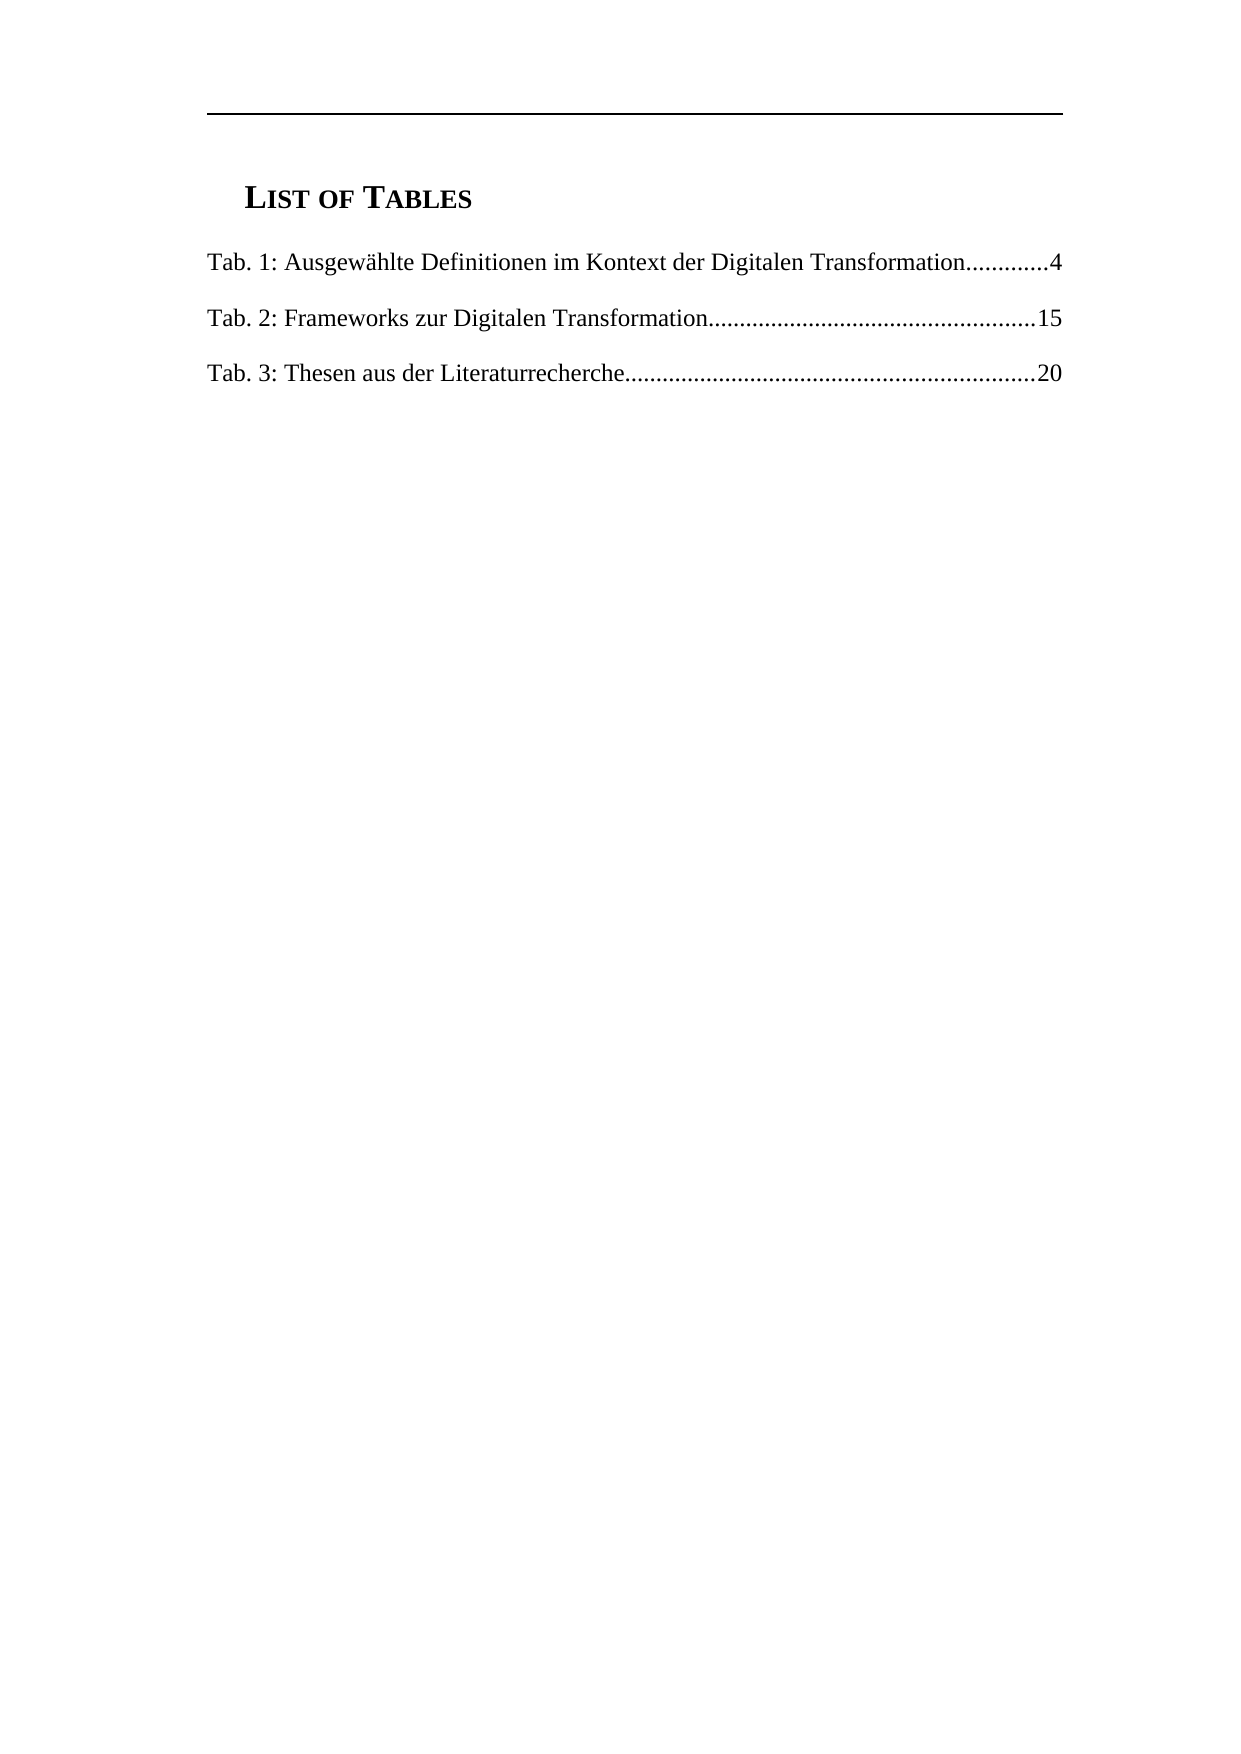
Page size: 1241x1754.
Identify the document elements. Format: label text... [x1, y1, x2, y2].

text Tab. 1: Ausgewählte Definitionen im Kontext der Digitalen Transformation 4 [207, 247, 1063, 276]
text Tab. 2: Frameworks zur Digitalen Transformation 15 [207, 303, 1063, 332]
subtitle List of Tables [244, 177, 1063, 216]
text Tab. 3: Thesen aus der Literaturrecherche 20 [207, 358, 1063, 387]
